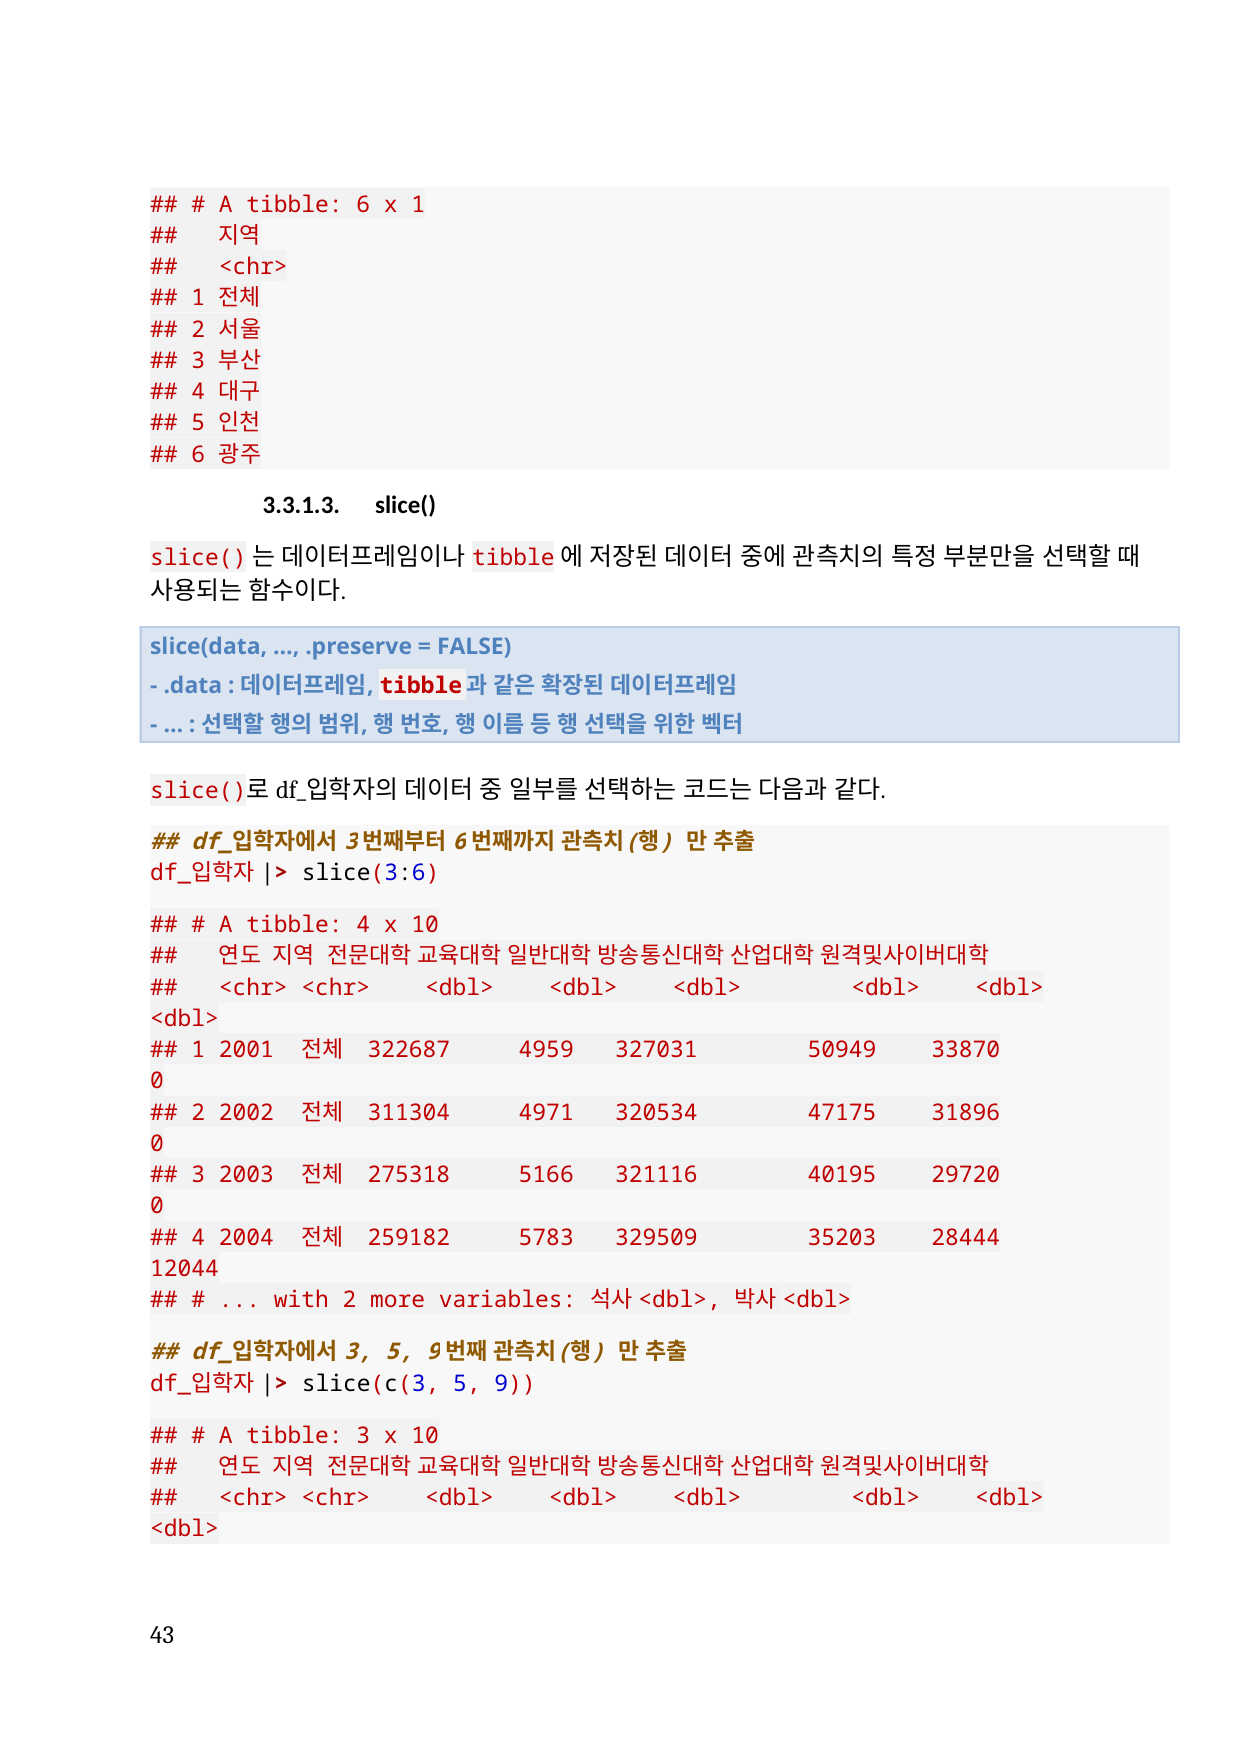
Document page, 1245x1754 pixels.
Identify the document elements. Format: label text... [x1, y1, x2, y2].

text slice() 는 데이터프레임이나 tibble 에 저장된 데이터 중에 관측치의 특정 부분만을 선택할 때 사용되는 함수이다. [150, 539, 1170, 607]
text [150, 1419, 1170, 1544]
text slice()로 df_입학자의 데이터 중 일부를 선택하는 코드는 다음과 같다. [150, 772, 1170, 806]
text ## # A tibble: 6 x 1 ## 지역 ## <chr> ## 1 전체 ## 2 서울 ## 3 부산 ## 4 대구 ## 5 인천 ## 6 광주 [150, 187, 1170, 469]
text slice(data, …, .preserve = FALSE) - .data : 데이터프레임, tibble과 같은 확장된 데이터프레임 - … : 선택할 행의 범위, 행 번호, 행 이름 등 행 선택을 위한 벡터 [142, 628, 1178, 741]
text ## df_입학자에서 3번째부터 6번째까지 관측치(행) 만 추출 df_입학자 |> slice(3:6) [439, 825, 1170, 887]
text ## # A tibble: 4 x 10 ## 연도 지역 전문대학 교육대학 일반대학 방송통신대학 산업대학 원격및사이버대학 ## <chr> <chr> <dbl> <dbl> <dbl> <dbl> <dbl> <dbl> ## 1 2001 전체 322687 4959 327031 50949 33870 0 ## 2 2002 전체 311304 4971 320534 47175 31896 0 ## 3 2003 전체 275318 5166 321116 40195 29720 0 ## 4 2004 전체 259182 5783 329509 35203 28444 12044 ## # ... with 2 more variables: 석사 <dbl>, 박사 <dbl> [150, 908, 1170, 1314]
text ## df_입학자에서 3, 5, 9번째 관측치(행) 만 추출 df_입학자 |> slice(c(3, 5, 9)) [535, 1335, 1170, 1398]
subtitle slice() [262, 489, 1170, 520]
